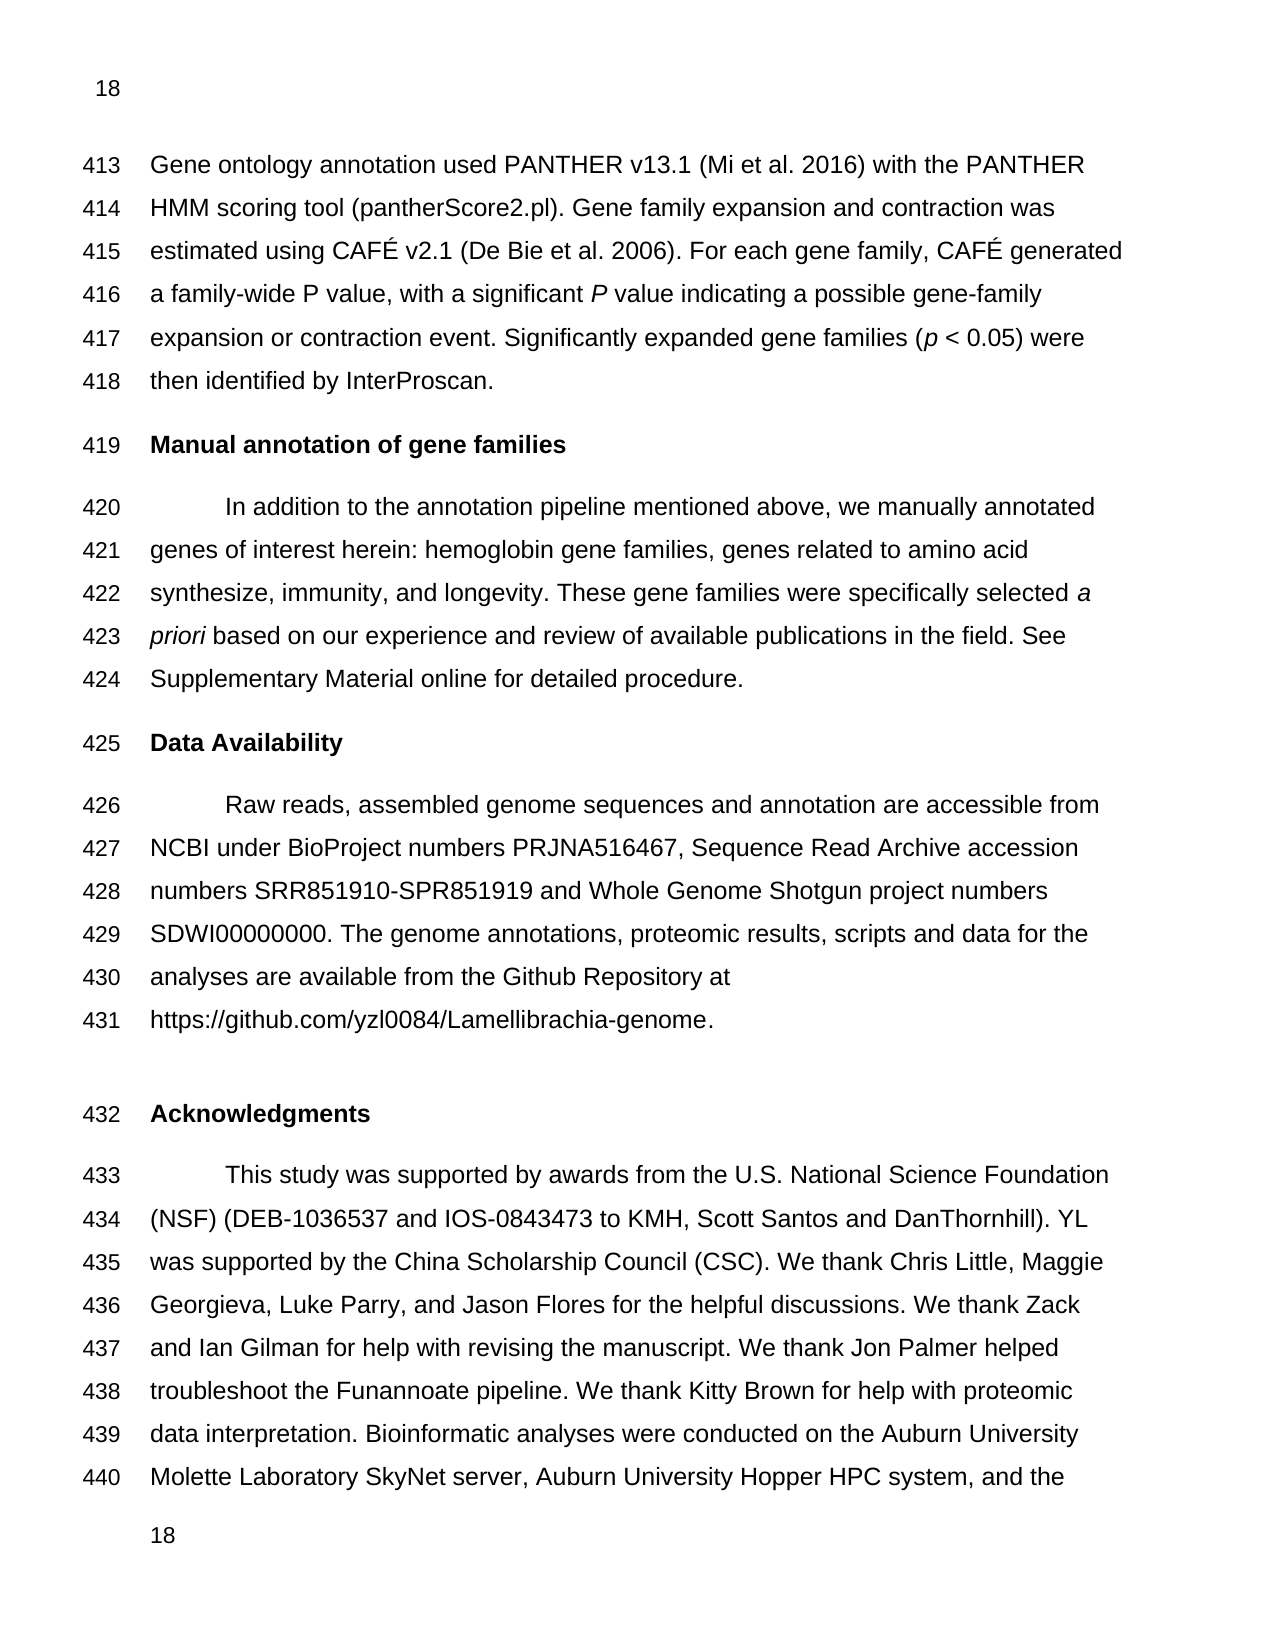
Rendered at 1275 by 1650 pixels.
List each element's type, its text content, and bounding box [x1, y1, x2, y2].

subtitle Acknowledgments [150, 1098, 1125, 1127]
text Raw reads, assembled genome sequences and annotation are accessible from NCBI under BioProject numbers PRJNA516467, Sequence Read Archive accession numbers SRR851910-SPR851919 and Whole Genome Shotgun project numbers SDWI00000000. The genome annotations, proteomic results, scripts and data for the analyses are available from the Github Repository at https://github.com/yzl0084/Lamellibrachia-genome. [150, 790, 1125, 1034]
subtitle Data Availability [150, 728, 1125, 757]
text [150, 1160, 1125, 1491]
text In addition to the annotation pipeline mentioned above, we manually annotated genes of interest herein: hemoglobin gene families, genes related to amino acid synthesize, immunity, and longevity. These gene families were specifically selected a priori based on our experience and review of available publications in the field. See Supplementary Material online for detailed procedure. [150, 491, 1125, 693]
subtitle Manual annotation of gene families [150, 429, 1125, 458]
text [150, 150, 1125, 394]
